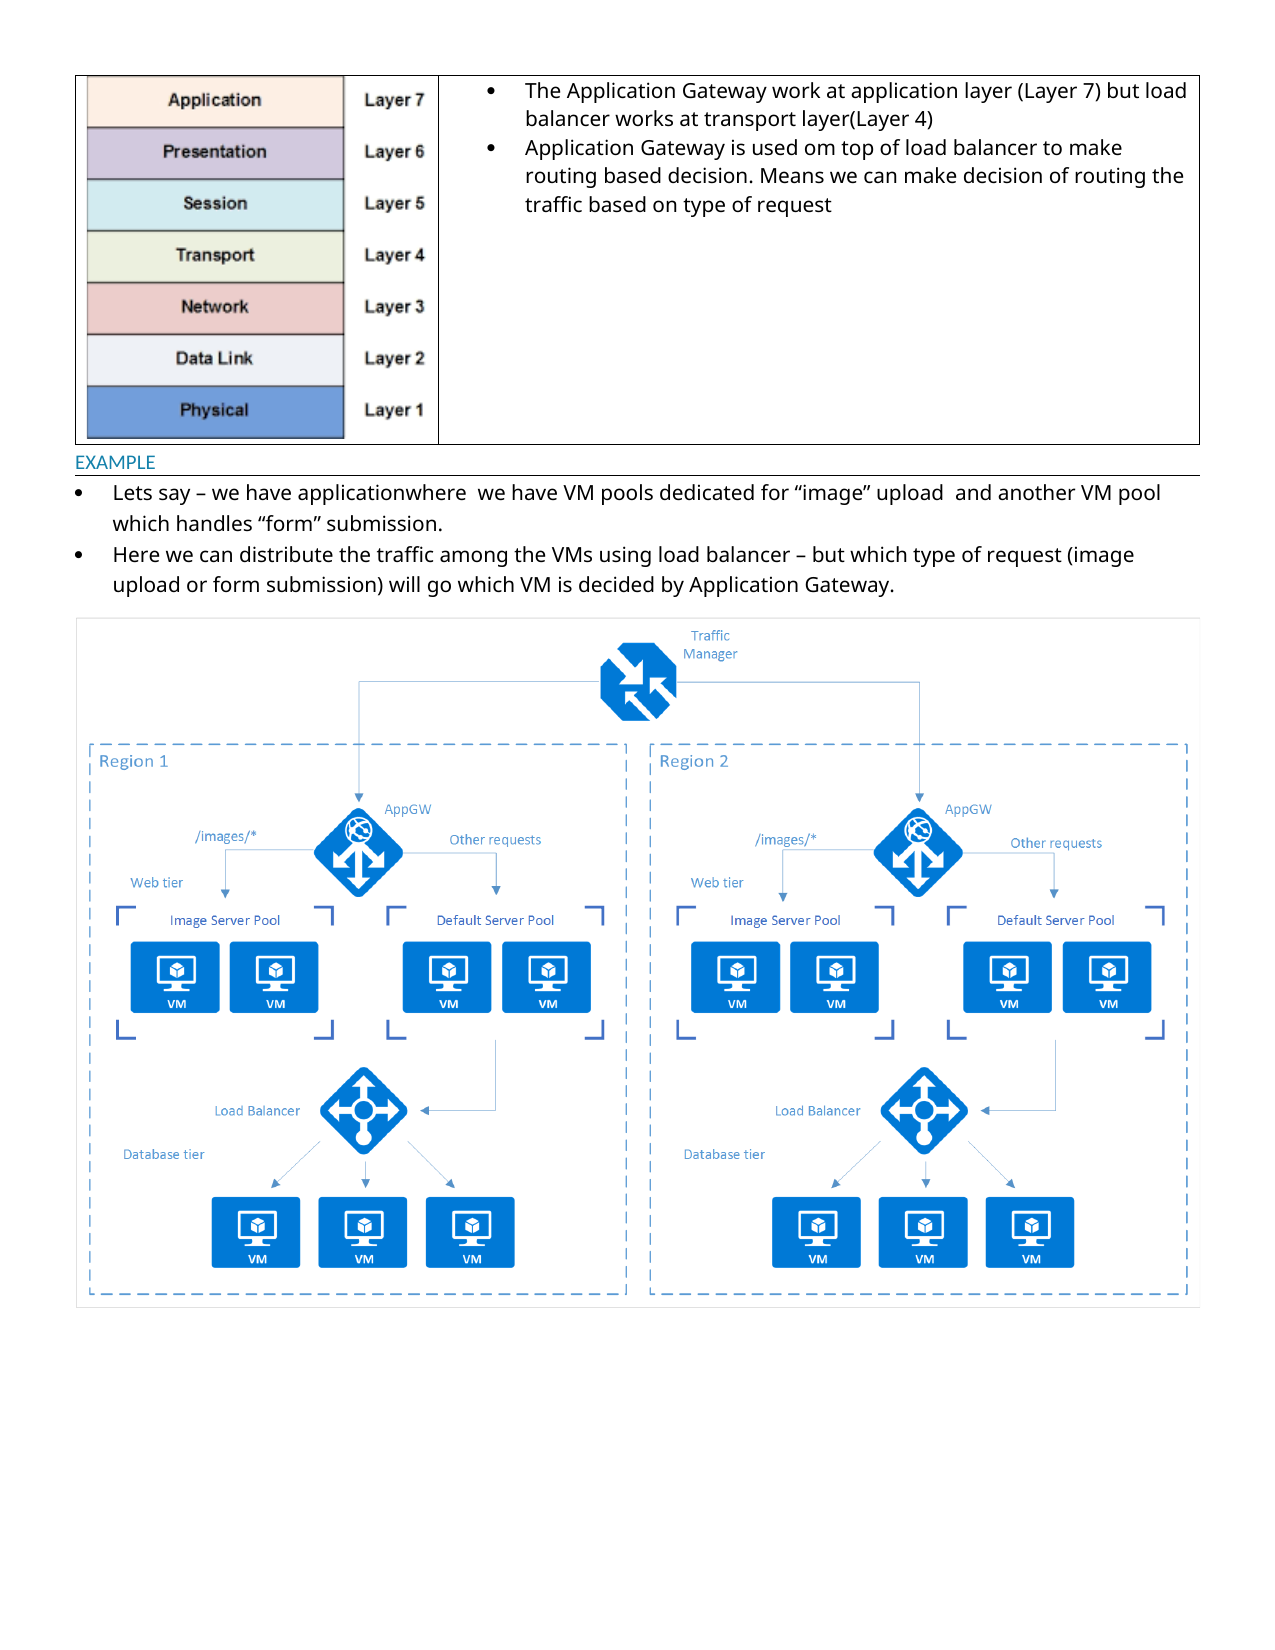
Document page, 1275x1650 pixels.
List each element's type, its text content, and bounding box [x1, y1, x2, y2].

table_header [76, 76, 438, 444]
subtitle EXAMPLE [75, 449, 1200, 475]
picture [75, 617, 1200, 1308]
list Lets say – we have applicationwhere we have VM pools dedicated for “image” upload and another VM pool which handles “form” submission. [75, 478, 1200, 537]
list Here we can distribute the traffic among the VMs using load balancer – but which type of request (image upload or form submission) will go which VM is decided by Application Gateway. [75, 540, 1200, 599]
picture [86, 76, 426, 439]
table_header The Application Gateway work at application layer (Layer 7) but load balancer works at transport layer(Layer 4) Application Gateway is used om top of load balancer to make routing based decision. Means we can make decision of routing the traffic based on type of request [439, 76, 1199, 444]
